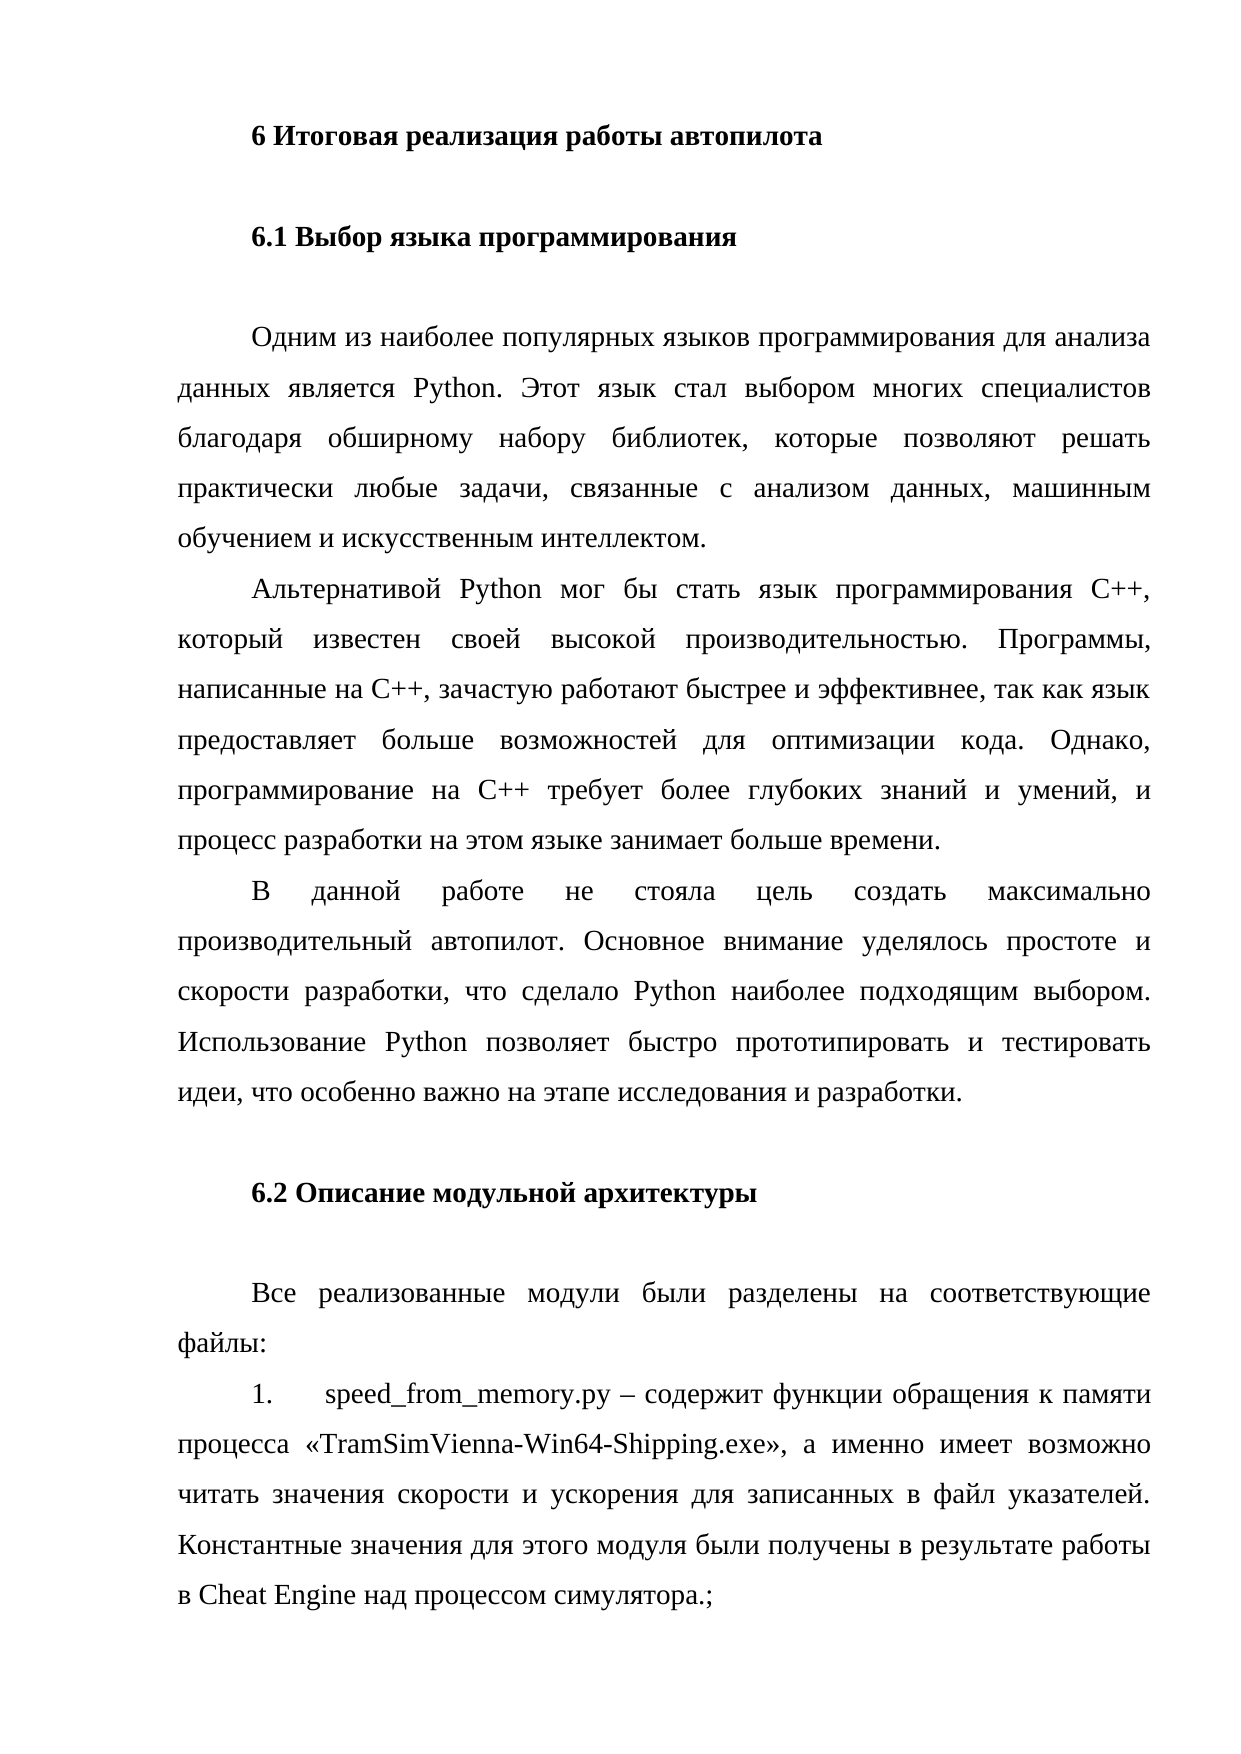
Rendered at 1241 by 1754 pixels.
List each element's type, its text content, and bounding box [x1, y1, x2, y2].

subtitle 6.1 Выбор языка программирования [177, 219, 1152, 252]
list speed_from_memory.py – содержит функции обращения к памяти процесса «TramSimVienna-Win64-Shipping.exe», а именно имеет возможно читать значения скорости и ускорения для записанных в файл указателей. Константные значения для этого модуля были получены в результате работы в Cheat Engine над процессом симулятора.; [177, 1376, 1152, 1611]
subtitle 6 Итоговая реализация работы автопилота [177, 118, 1152, 152]
text В данной работе не стояла цель создать максимально производительный автопилот. Основное внимание уделялось простоте и скорости разработки, что сделало Python наиболее подходящим выбором. Использование Python позволяет быстро прототипировать и тестировать идеи, что особенно важно на этапе исследования и разработки. [177, 873, 1152, 1108]
text Одним из наиболее популярных языков программирования для анализа данных является Python. Этот язык стал выбором многих специалистов благодаря обширному набору библиотек, которые позволяют решать практически любые задачи, связанные с анализом данных, машинным обучением и искусственным интеллектом. [177, 319, 1152, 554]
text Все реализованные модули были разделены на соответствующие файлы: [177, 1275, 1152, 1359]
subtitle 6.2 Описание модульной архитектуры [177, 1175, 1152, 1208]
text Альтернативой Python мог бы стать язык программирования C++, который известен своей высокой производительностью. Программы, написанные на C++, зачастую работают быстрее и эффективнее, так как язык предоставляет больше возможностей для оптимизации кода. Однако, программирование на C++ требует более глубоких знаний и умений, и процесс разработки на этом языке занимает больше времени. [177, 571, 1152, 856]
